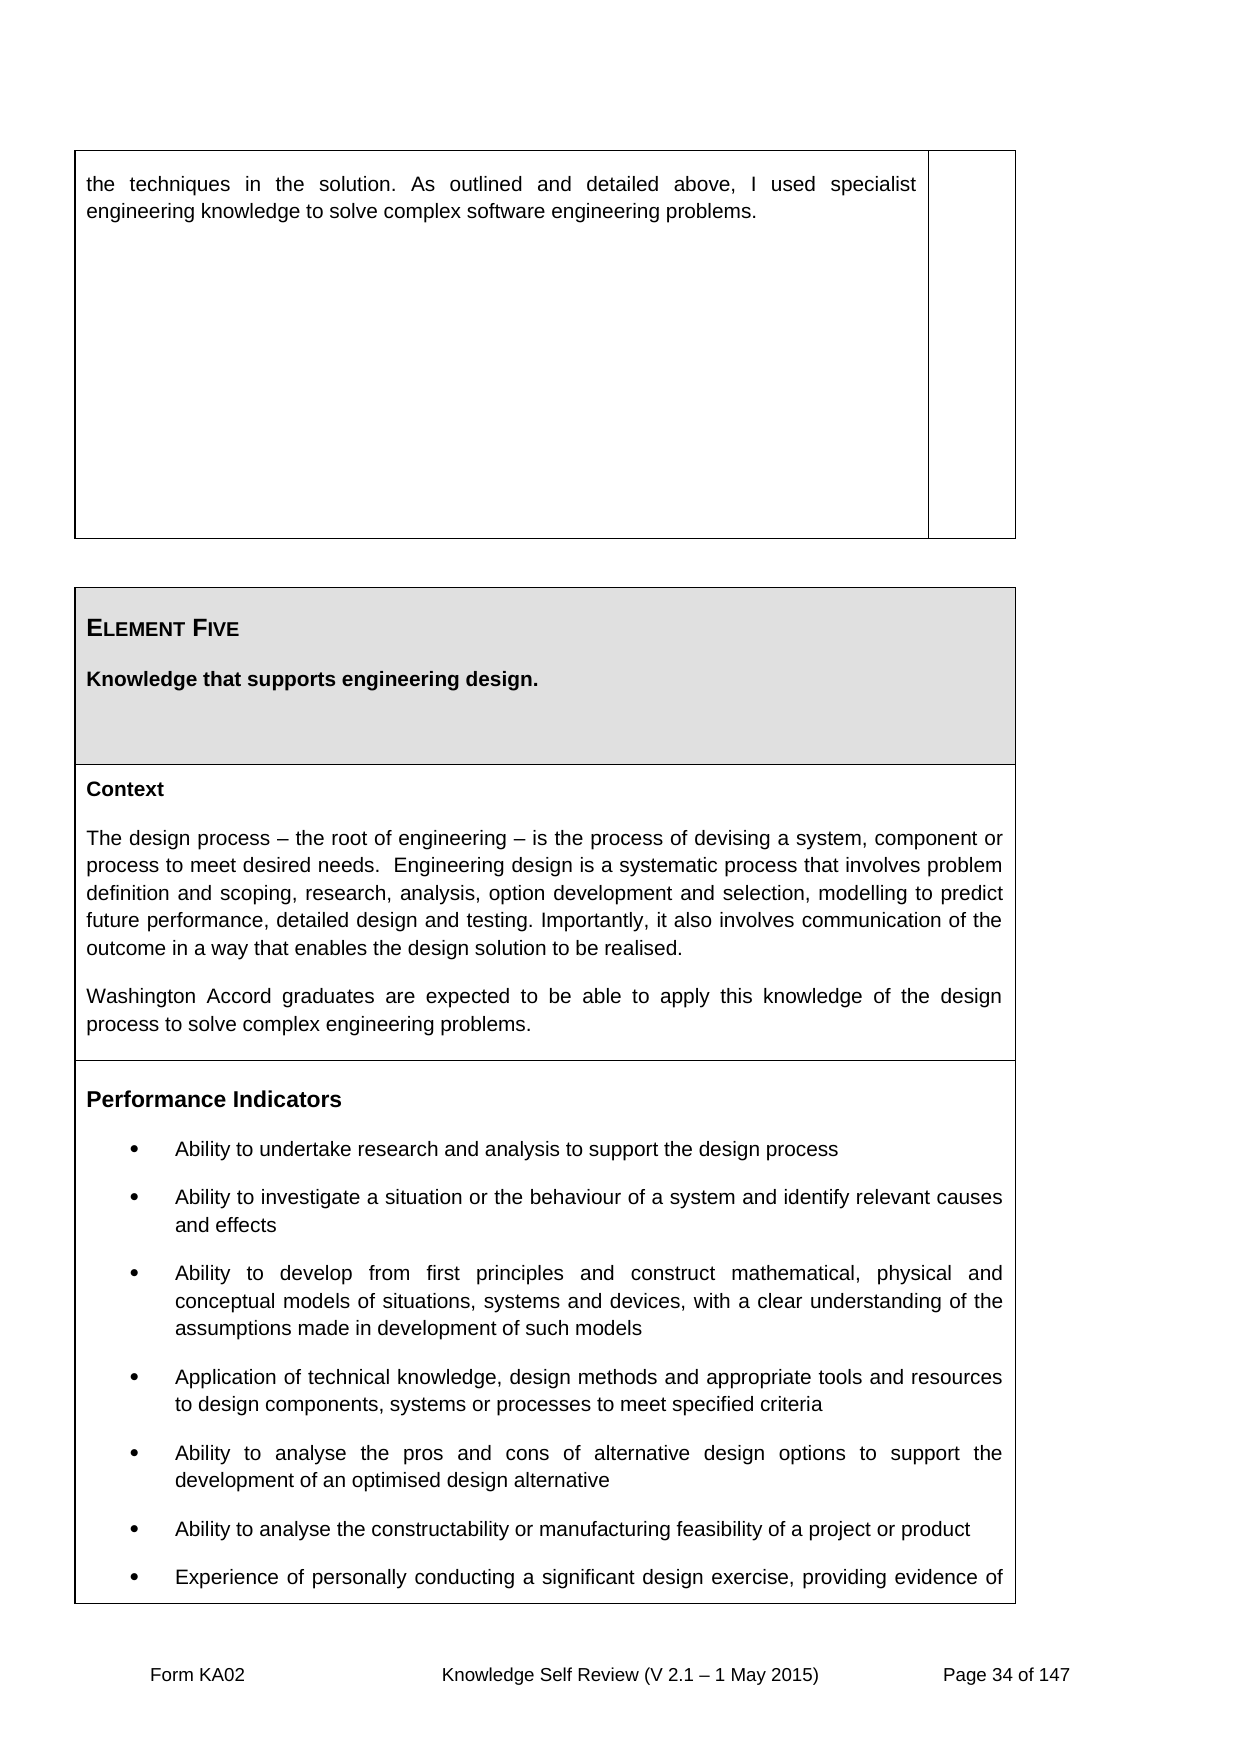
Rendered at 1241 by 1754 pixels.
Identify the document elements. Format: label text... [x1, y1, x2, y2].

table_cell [929, 151, 1015, 538]
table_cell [76, 151, 928, 538]
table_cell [76, 1061, 1015, 1603]
table_cell Context The design process – the root of engineering – is the process of devising a system, component or process to meet desired needs. Engineering design is a systematic process that involves problem definition and scoping, research, analysis, option development and selection, modelling to predict future performance, detailed design and testing. Importantly, it also involves communication of the outcome in a way that enables the design solution to be realised. Washington Accord graduates are expected to be able to apply this knowledge of the design process to solve complex engineering problems. [76, 765, 1015, 1060]
table_header Element Five Knowledge that supports engineering design. [76, 588, 1015, 764]
